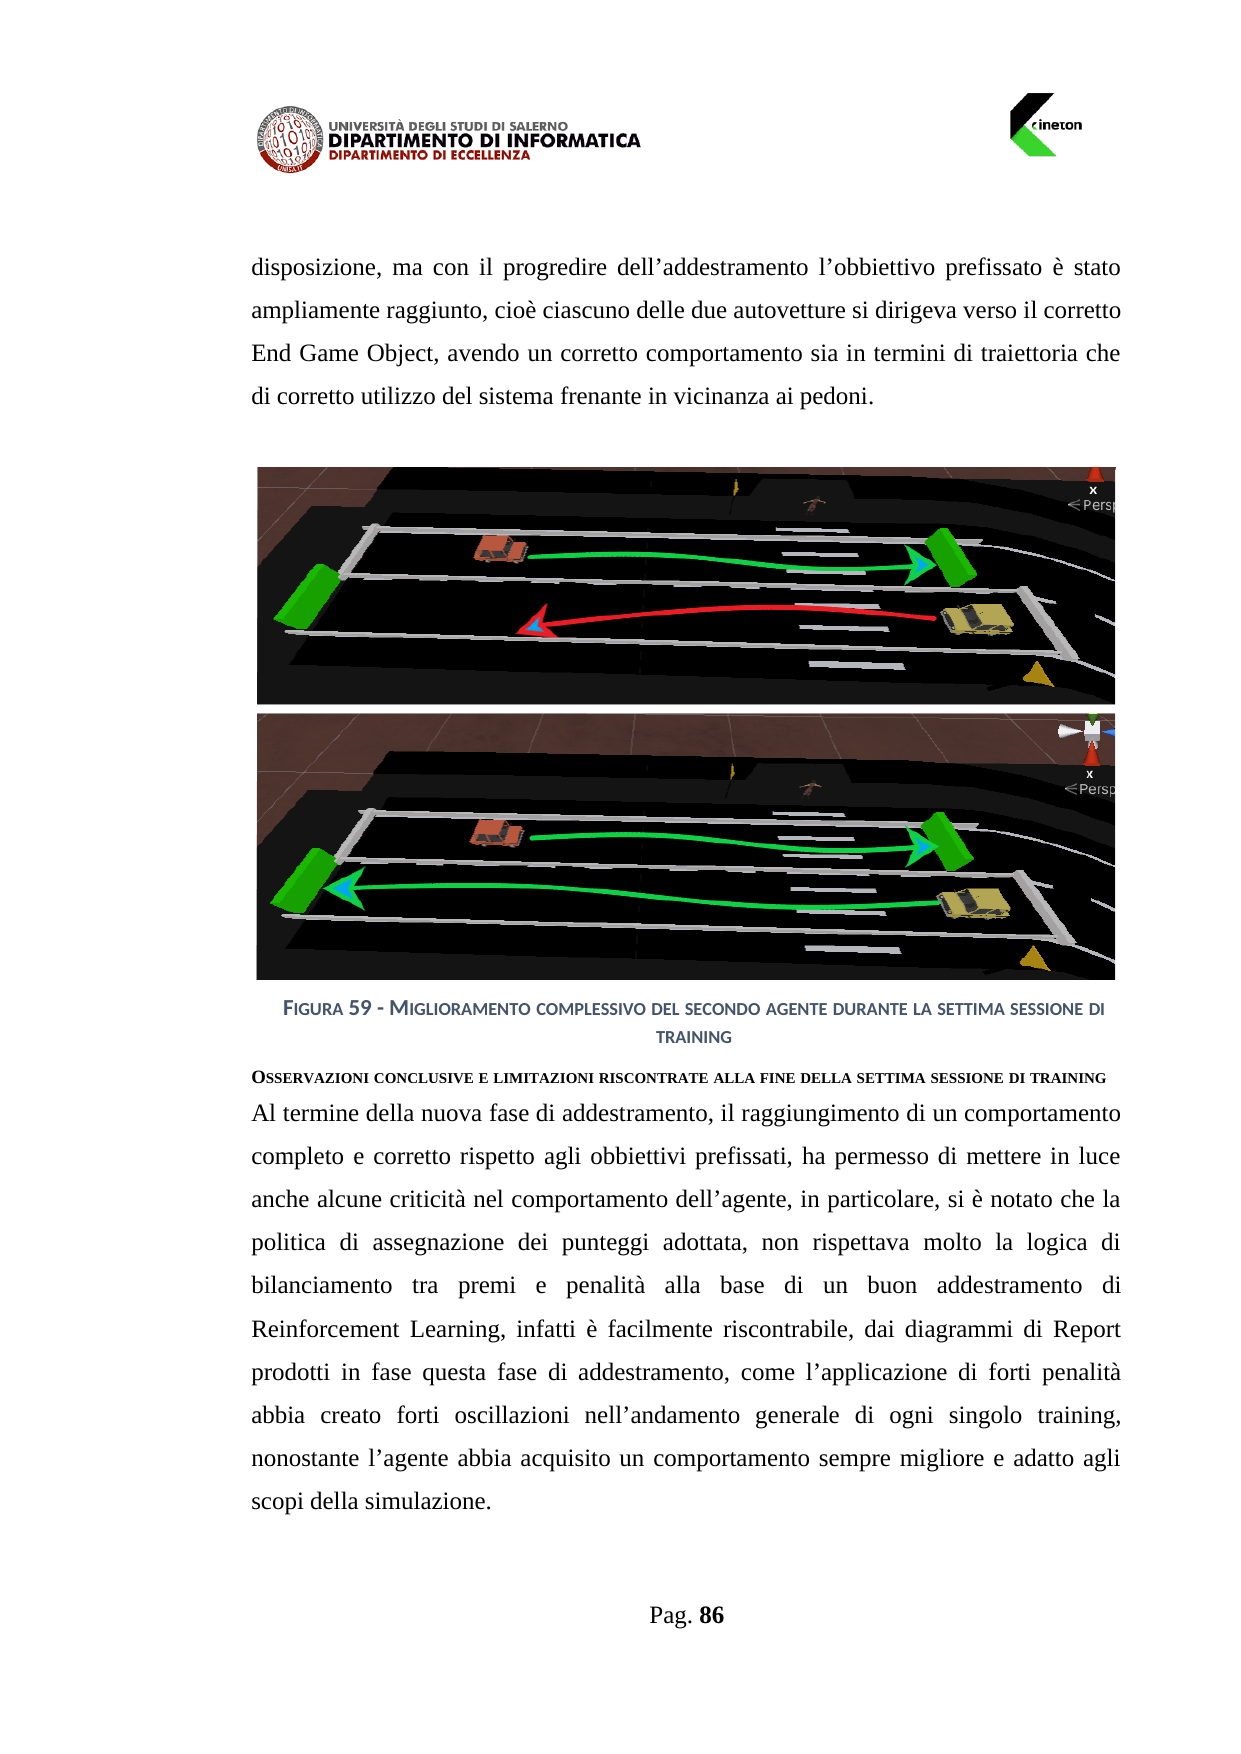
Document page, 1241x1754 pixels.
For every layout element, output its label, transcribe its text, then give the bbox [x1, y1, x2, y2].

text Osservazioni conclusive e limitazioni riscontrate alla fine della settima sessione di training [251, 1066, 1122, 1087]
text Figura 59 - Miglioramento complessivo del secondo agente durante la settima sessione di training [266, 993, 1122, 1049]
picture [251, 467, 1122, 980]
picture [987, 73, 1102, 177]
picture [251, 102, 645, 177]
text Al termine della nuova fase di addestramento, il raggiungimento di un comportamento completo e corretto rispetto agli obbiettivi prefissati, ha permesso di mettere in luce anche alcune criticità nel comportamento dell’agente, in particolare, si è notato che la politica di assegnazione dei punteggi adottata, non rispettava molto la logica di bilanciamento tra premi e penalità alla base di un buon addestramento di Reinforcement Learning, infatti è facilmente riscontrabile, dai diagrammi di Report prodotti in fase questa fase di addestramento, come l’applicazione di forti penalità abbia creato forti oscillazioni nell’andamento generale di ogni singolo training, nonostante l’agente abbia acquisito un comportamento sempre migliore e adatto agli scopi della simulazione. [251, 1098, 1122, 1515]
